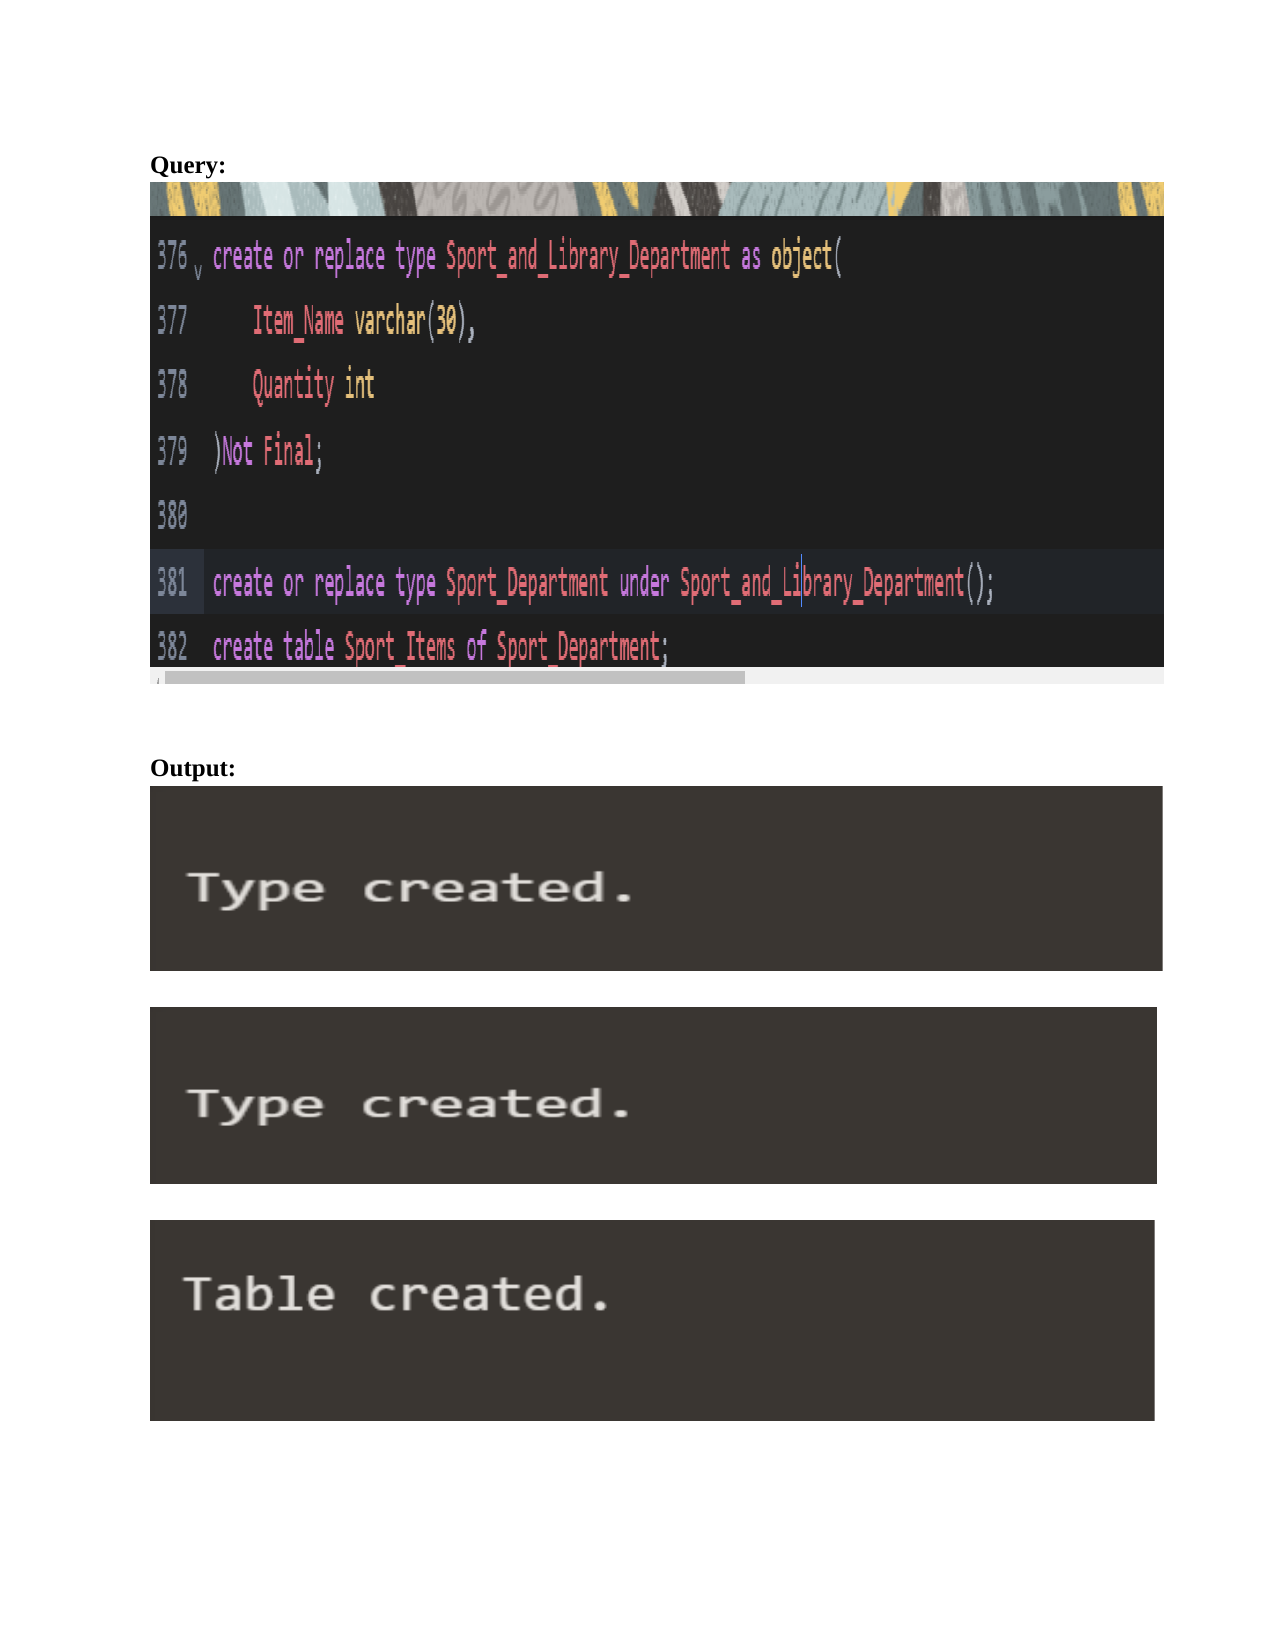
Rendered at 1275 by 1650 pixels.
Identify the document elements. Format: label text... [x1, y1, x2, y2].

picture [150, 182, 1164, 684]
picture [150, 786, 1163, 971]
text Query: Output: [150, 150, 1125, 182]
picture [150, 1007, 1157, 1184]
text Query: Output: [150, 684, 1125, 786]
picture [150, 1220, 1155, 1421]
